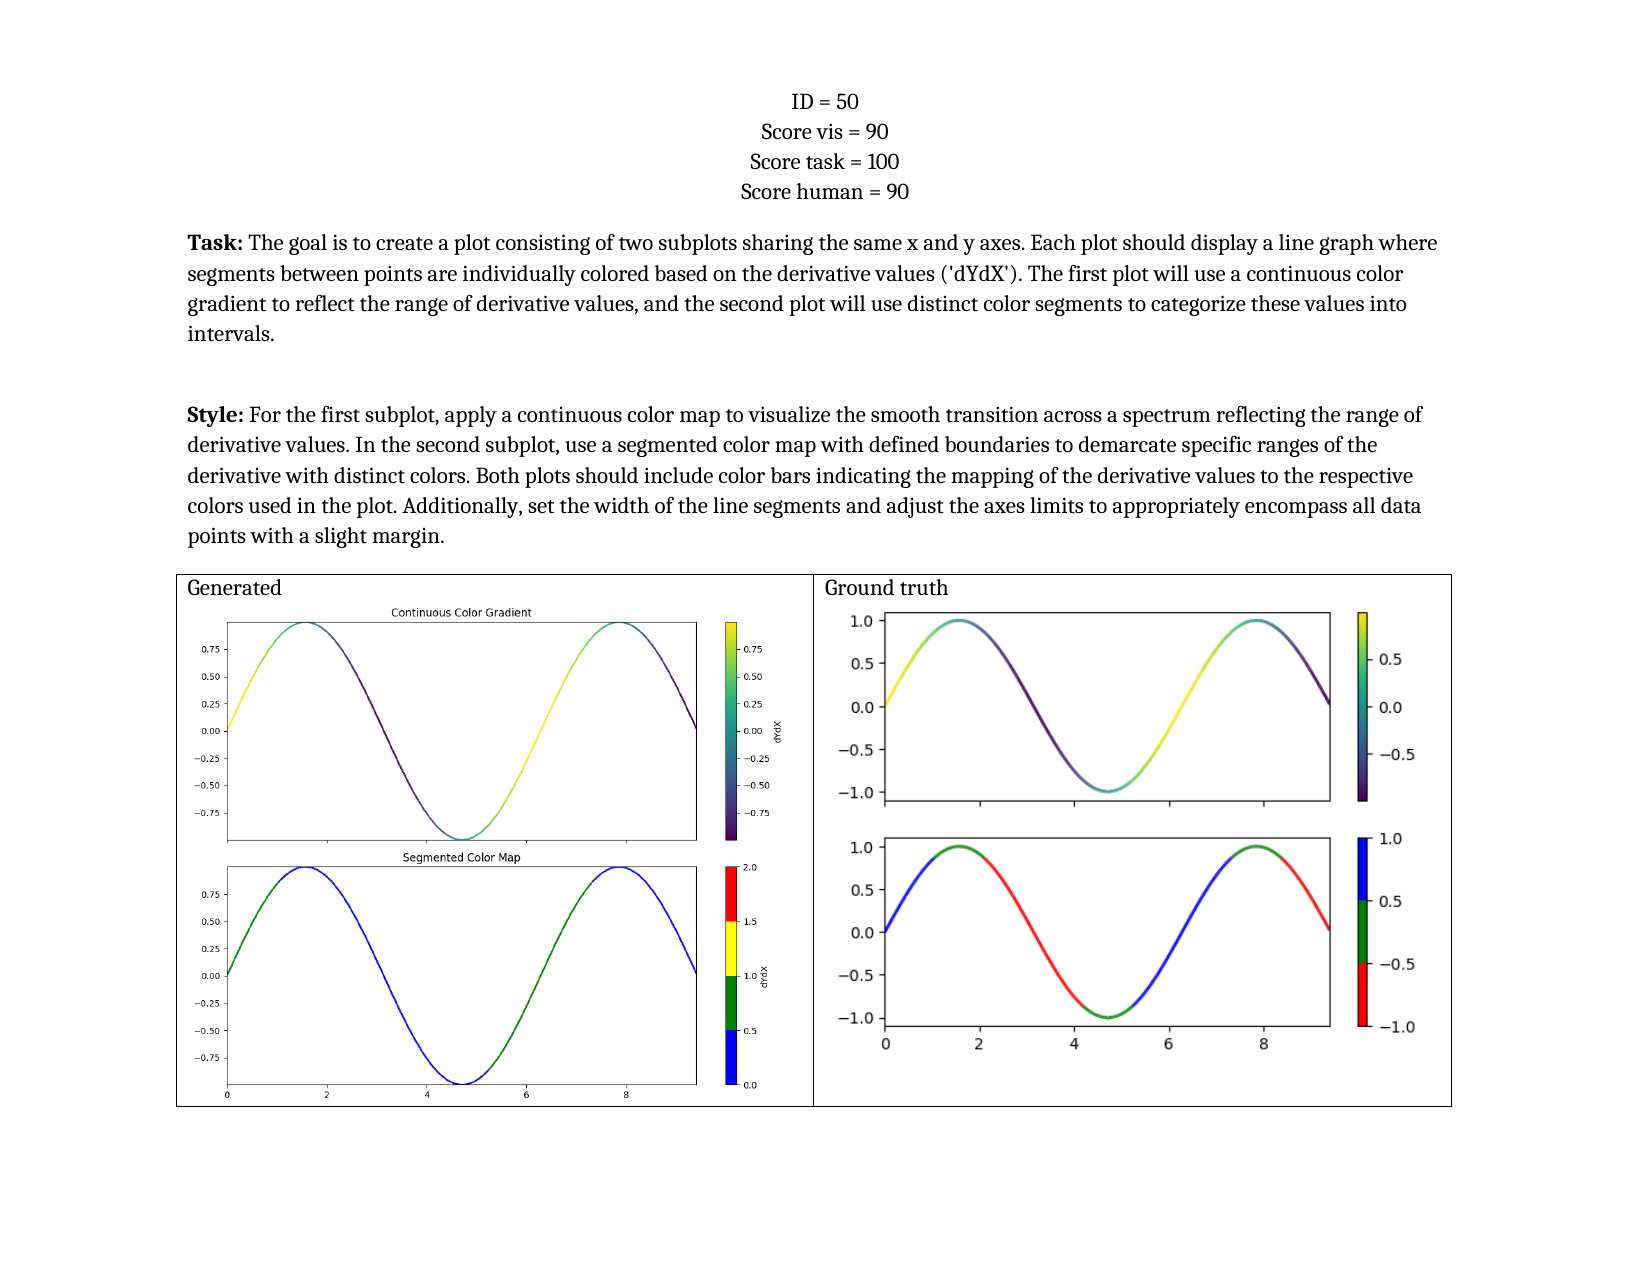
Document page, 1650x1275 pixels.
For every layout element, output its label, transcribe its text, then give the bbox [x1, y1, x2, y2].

text Style: For the first subplot, apply a continuous color map to visualize the smooth transition across a spectrum reflecting the range of derivative values. In the second subplot, use a segmented color map with defined boundaries to demarcate specific ranges of the derivative with distinct colors. Both plots should include color bars indicating the mapping of the derivative values to the respective colors used in the plot. Additionally, set the width of the line segments and adjust the axes limits to appropriately encompass all data points with a slight margin. [187, 402, 1462, 549]
text Task: The goal is to create a plot consisting of two subplots sharing the same x and y axes. Each plot should display a line graph where segments between points are individually colored based on the derivative values ('dYdX'). The first plot will use a continuous color gradient to reflect the range of derivative values, and the second plot will use distinct color segments to categorize these values into intervals. [187, 230, 1462, 377]
table_header Generated [177, 575, 813, 1106]
table_header Ground truth [814, 575, 1451, 1106]
text ID = 50 Score vis = 90 Score task = 100 Score human = 90 [187, 88, 1462, 206]
picture [187, 601, 788, 1106]
picture [825, 601, 1425, 1064]
